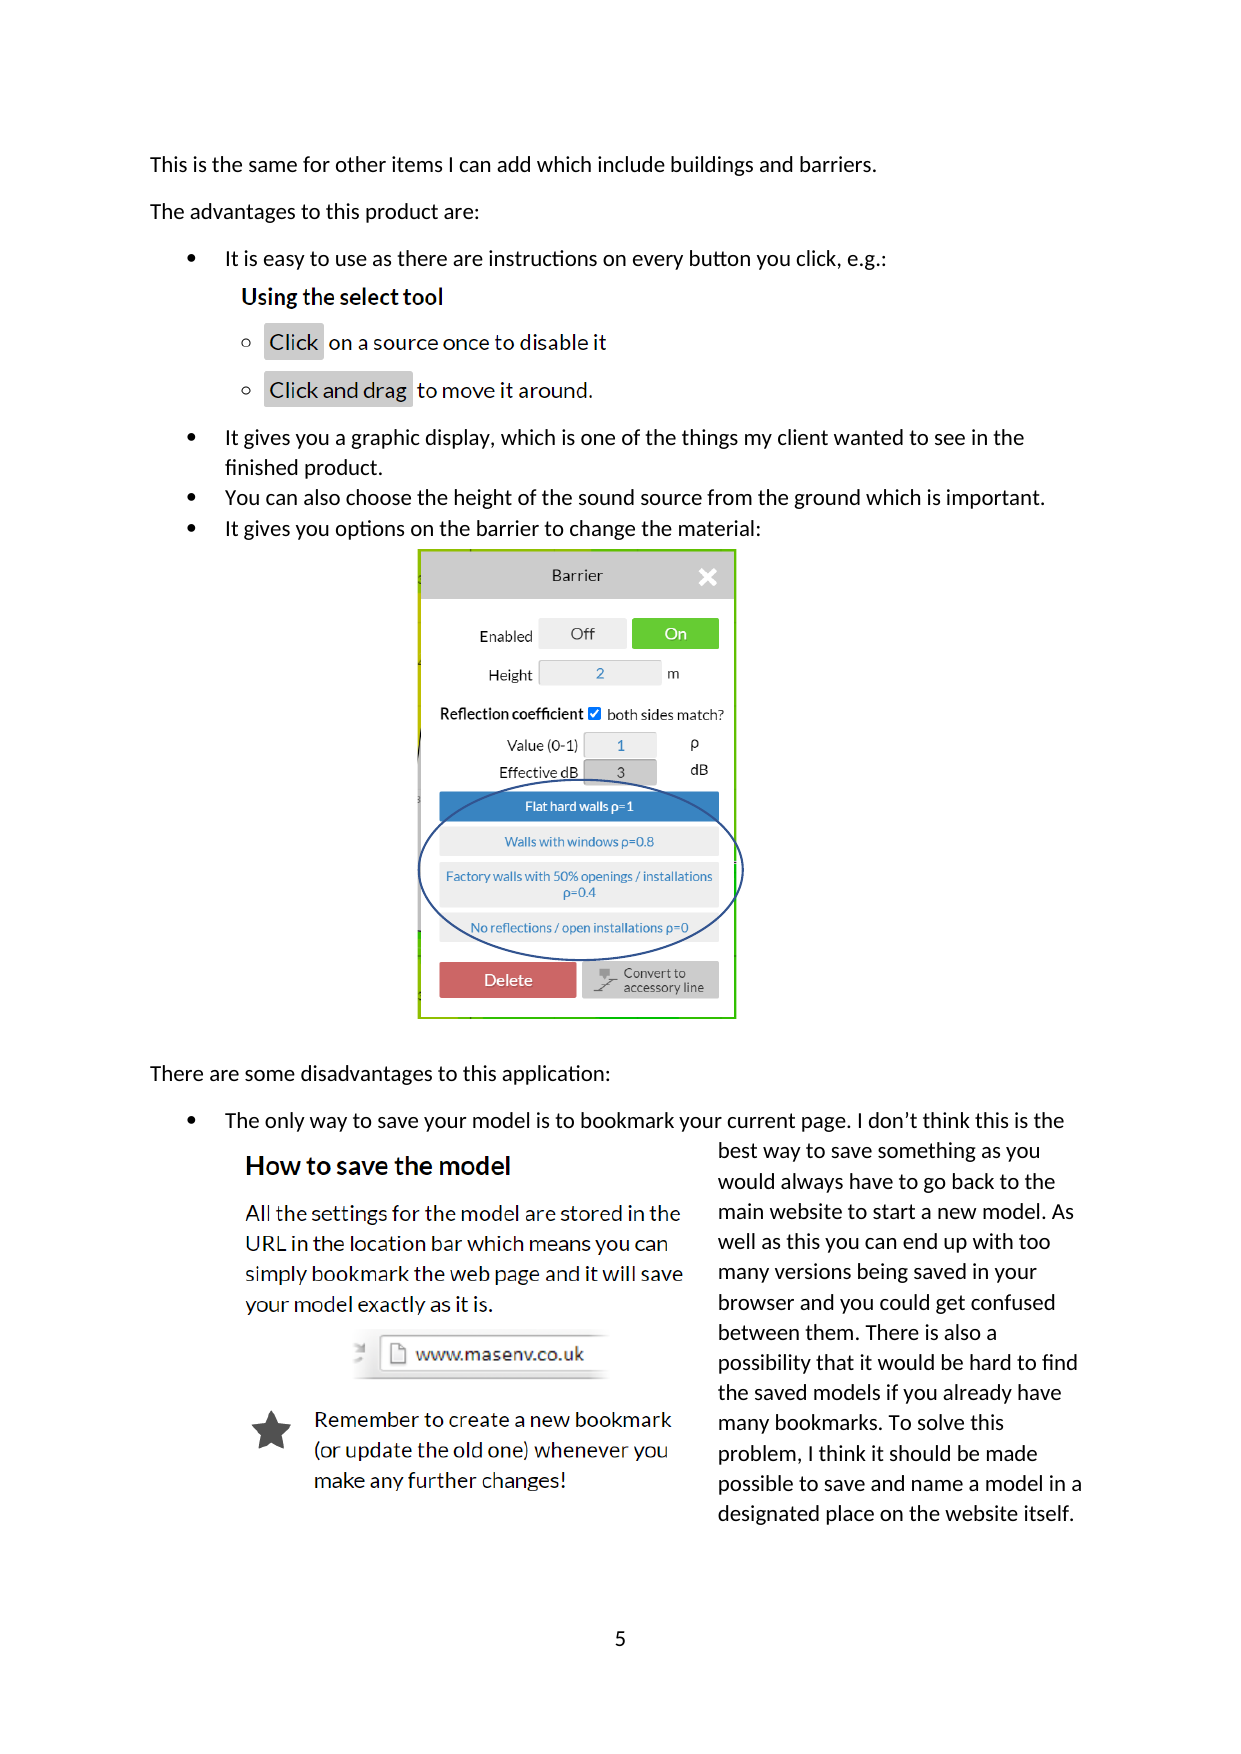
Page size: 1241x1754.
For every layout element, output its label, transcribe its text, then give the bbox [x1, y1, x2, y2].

text This is the same for other items I can add which include buildings and barriers. [150, 150, 1090, 178]
text There are some disadvantages to this application: [150, 1059, 1090, 1087]
picture [417, 875, 737, 1019]
list It gives you a graphic display, which is one of the things my client wanted to see in the finished product. [187, 423, 1090, 481]
picture [417, 549, 737, 864]
text The advantages to this product are: [150, 197, 1090, 225]
list You can also choose the height of the sound source from the ground which is important. [187, 483, 1090, 511]
picture [225, 1137, 699, 1513]
list It gives you options on the barrier to change the material: [187, 514, 1090, 542]
list It is easy to use as there are instructions on every button you click, e.g.: [187, 244, 1090, 272]
picture [225, 273, 619, 421]
picture [420, 781, 737, 959]
